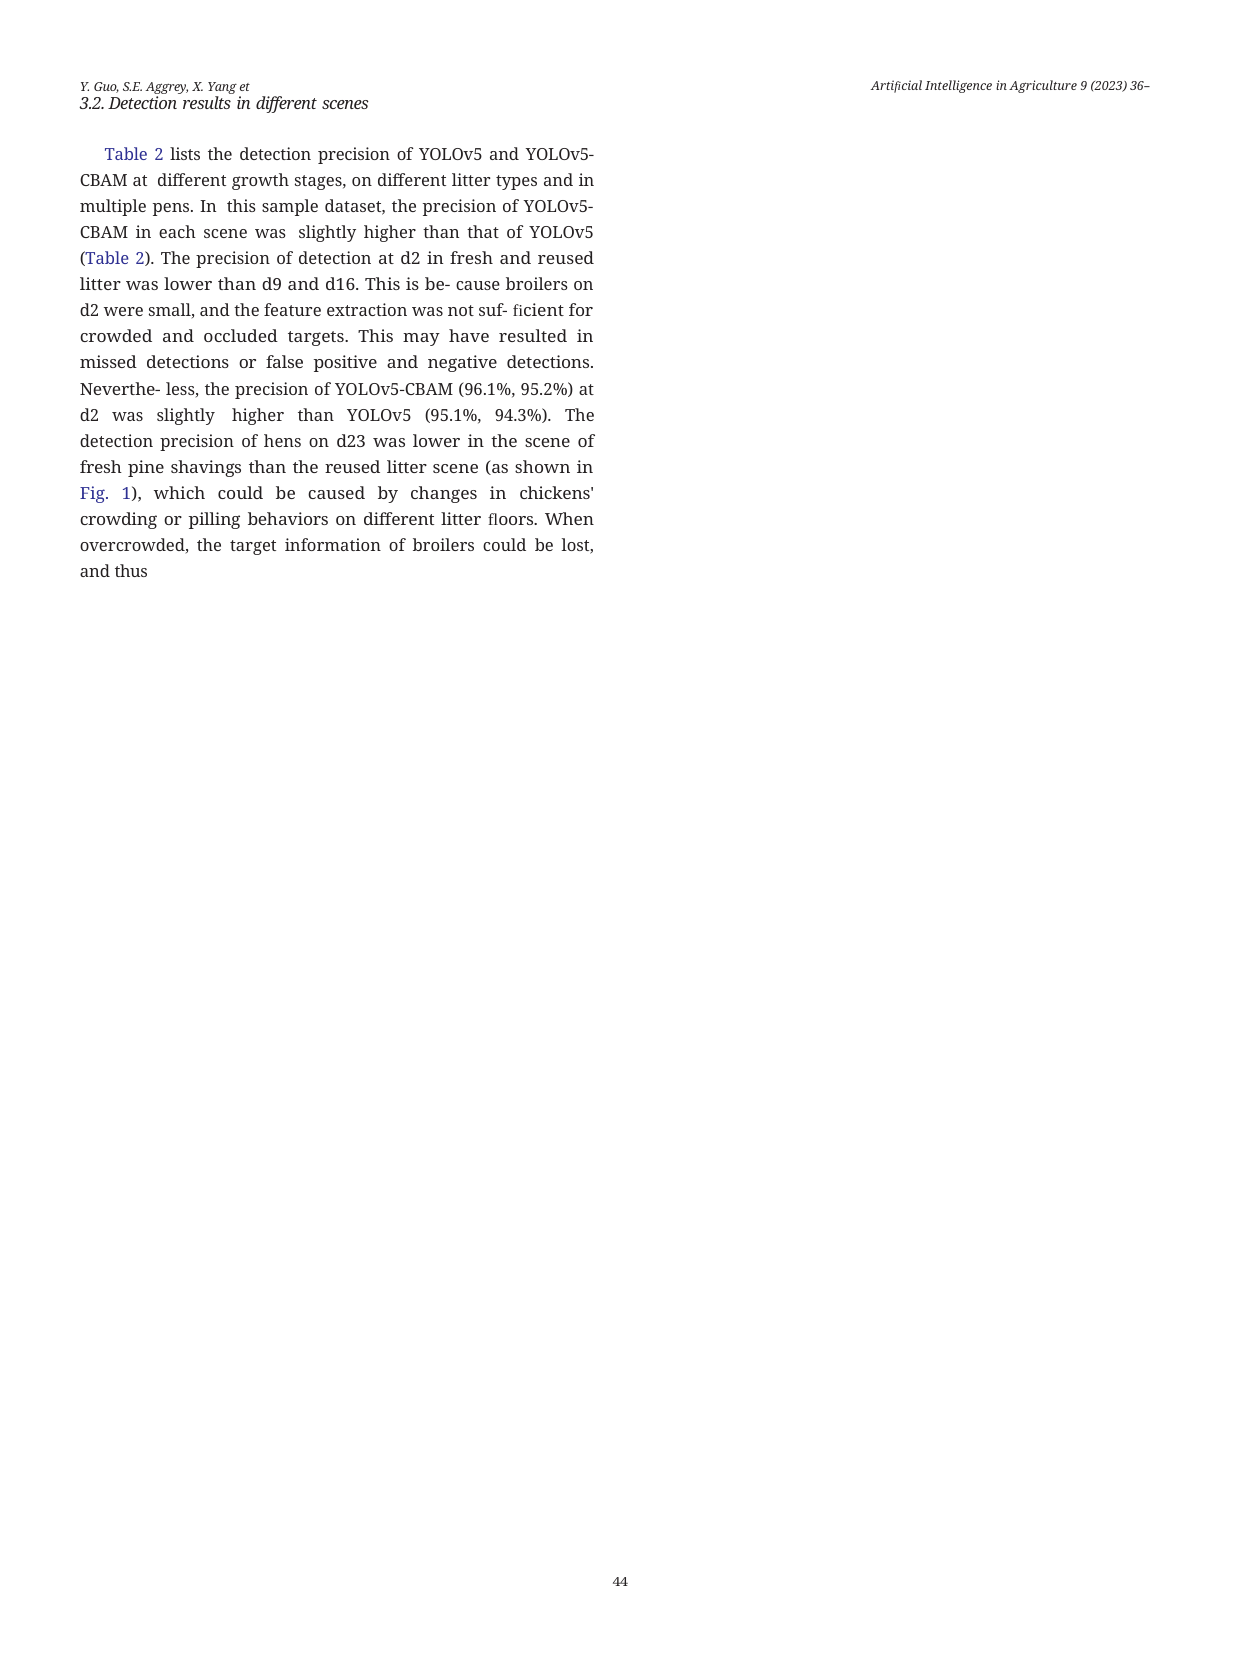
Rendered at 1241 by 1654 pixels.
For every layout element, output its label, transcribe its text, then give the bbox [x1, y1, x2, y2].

text Table 2 lists the detection precision of YOLOv5 and YOLOv5-CBAM at different growth stages, on different litter types and in multiple pens. In this sample dataset, the precision of YOLOv5-CBAM in each scene was slightly higher than that of YOLOv5 (Table 2). The precision of detection at d2 in fresh and reused litter was lower than d9 and d16. This is be- cause broilers on d2 were small, and the feature extraction was not suf- ficient for crowded and occluded targets. This may have resulted in missed detections or false positive and negative detections. Neverthe- less, the precision of YOLOv5-CBAM (96.1%, 95.2%) at d2 was slightly higher than YOLOv5 (95.1%, 94.3%). The detection precision of hens on d23 was lower in the scene of fresh pine shavings than the reused litter scene (as shown in Fig. 1), which could be caused by changes in chickens' crowding or pilling behaviors on different litter floors. When overcrowded, the target information of broilers could be lost, and thus [79, 143, 594, 582]
list Detection results in different scenes [79, 92, 607, 114]
